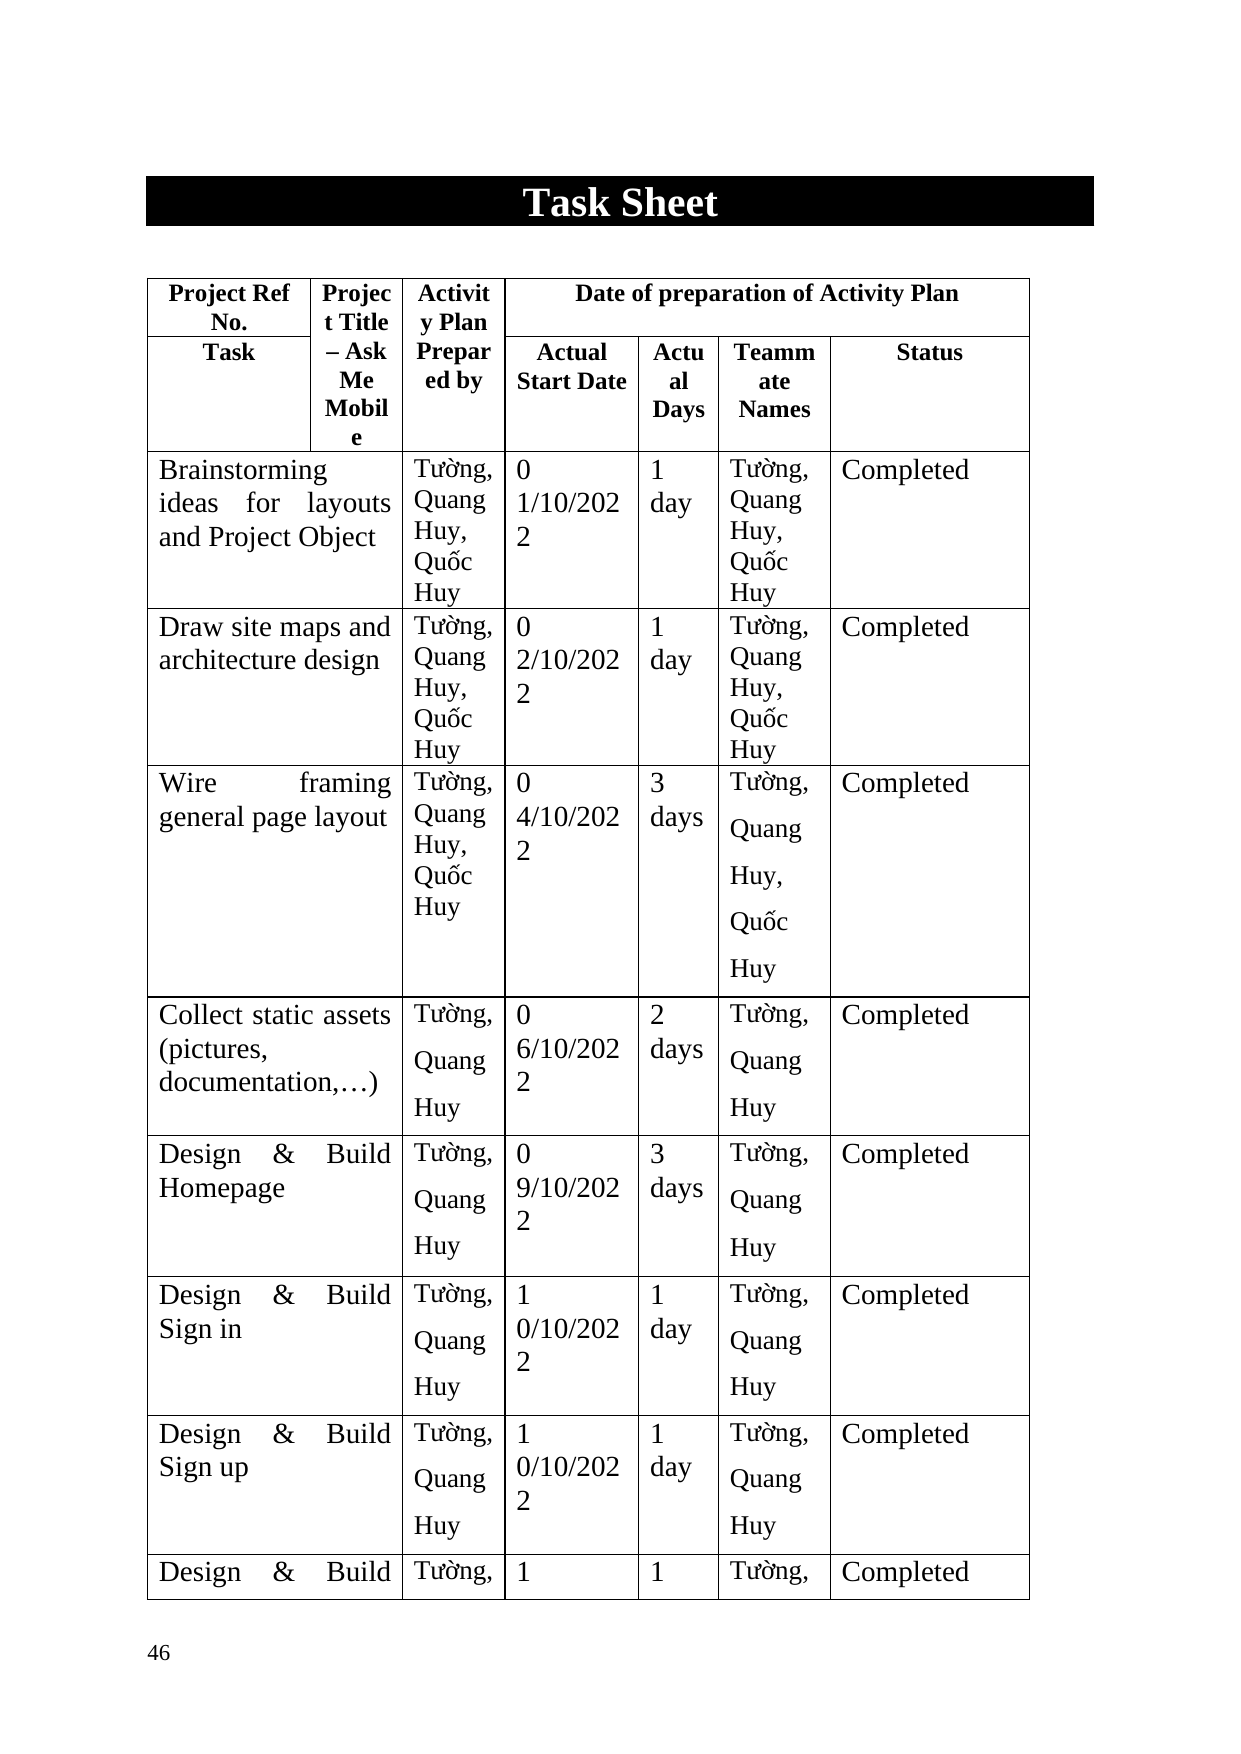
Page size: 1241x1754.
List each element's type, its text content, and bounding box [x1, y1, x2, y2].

table_cell Completed [831, 609, 1029, 764]
table_cell 1 day [639, 452, 718, 608]
table_header Activity Plan Prepared by [403, 279, 504, 451]
table_cell Tường, Quang Huy [719, 1555, 830, 1599]
table_cell Draw site maps and architecture design [148, 609, 402, 764]
table_cell Task [148, 337, 310, 451]
table_cell Tường, Quang Huy [719, 1416, 830, 1553]
table_cell Design & Build Sign up [148, 1416, 402, 1553]
table_cell Status [831, 337, 1029, 451]
table_cell Tường, Quang Huy, Quốc Huy [719, 609, 830, 764]
table_cell 3 days [639, 1136, 718, 1276]
table_cell Completed [831, 1416, 1029, 1553]
table_cell 2 days [639, 998, 718, 1135]
table_cell 1 day [639, 1416, 718, 1553]
table_cell Tường, Quang Huy [719, 1277, 830, 1415]
table_cell 10/10/2022 [506, 1277, 638, 1415]
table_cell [148, 1555, 402, 1599]
table_cell 1 day [639, 609, 718, 764]
table_cell Completed [831, 998, 1029, 1135]
table_cell 1 day [639, 1277, 718, 1415]
table_cell Brainstorming ideas for layouts and Project Object [148, 452, 402, 608]
table_header Project Title – Ask Me Mobile [311, 279, 402, 451]
table_cell Tường, Quang Huy [719, 1136, 830, 1276]
table_cell 04/10/2022 [506, 766, 638, 996]
table_cell 09/10/2022 [506, 1136, 638, 1276]
table_cell Tường, Quang Huy, Quốc Huy [403, 766, 504, 996]
table_cell Tường, Quang Huy [403, 998, 504, 1135]
table_cell 1 day [639, 1555, 718, 1599]
table_cell Tường, Quang Huy [719, 998, 830, 1135]
subtitle Task Sheet [147, 177, 1093, 225]
table_cell Tường, Quang Huy [403, 1555, 504, 1599]
table_cell 02/10/2022 [506, 609, 638, 764]
table_cell Completed [831, 1136, 1029, 1276]
table_cell Tường, Quang Huy, Quốc Huy [719, 452, 830, 608]
table_cell Tường, Quang Huy [403, 1416, 504, 1553]
table_header Project Ref No. [148, 279, 310, 336]
table_cell Completed [831, 766, 1029, 996]
table_header Date of preparation of Activity Plan [506, 279, 1029, 336]
table_cell Completed [831, 1277, 1029, 1415]
table_cell 3 days [639, 766, 718, 996]
table_cell 10/10/2022 [506, 1416, 638, 1553]
table_cell Actual Start Date [506, 337, 638, 451]
table_cell 01/10/2022 [506, 452, 638, 608]
table_cell Design & Build Sign in [148, 1277, 402, 1415]
table_cell Tường, Quang Huy, Quốc Huy [403, 609, 504, 764]
table_cell Tường, Quang Huy, Quốc Huy [719, 766, 830, 996]
table_cell Completed [831, 1555, 1029, 1599]
table_cell Tường, Quang Huy [403, 1136, 504, 1276]
table_cell Design & Build Homepage [148, 1136, 402, 1276]
table_cell 11/10/2022 [506, 1555, 638, 1599]
table_cell Tường, Quang Huy [403, 1277, 504, 1415]
table_cell Teammate Names [719, 337, 830, 451]
table_cell Completed [831, 452, 1029, 608]
table_cell 06/10/2022 [506, 998, 638, 1135]
table_cell Actual Days [639, 337, 718, 451]
table_cell Tường, Quang Huy, Quốc Huy [403, 452, 504, 608]
table_cell Wire framing general page layout [148, 766, 402, 996]
table_cell Collect static assets (pictures, documentation,…) [148, 998, 402, 1135]
